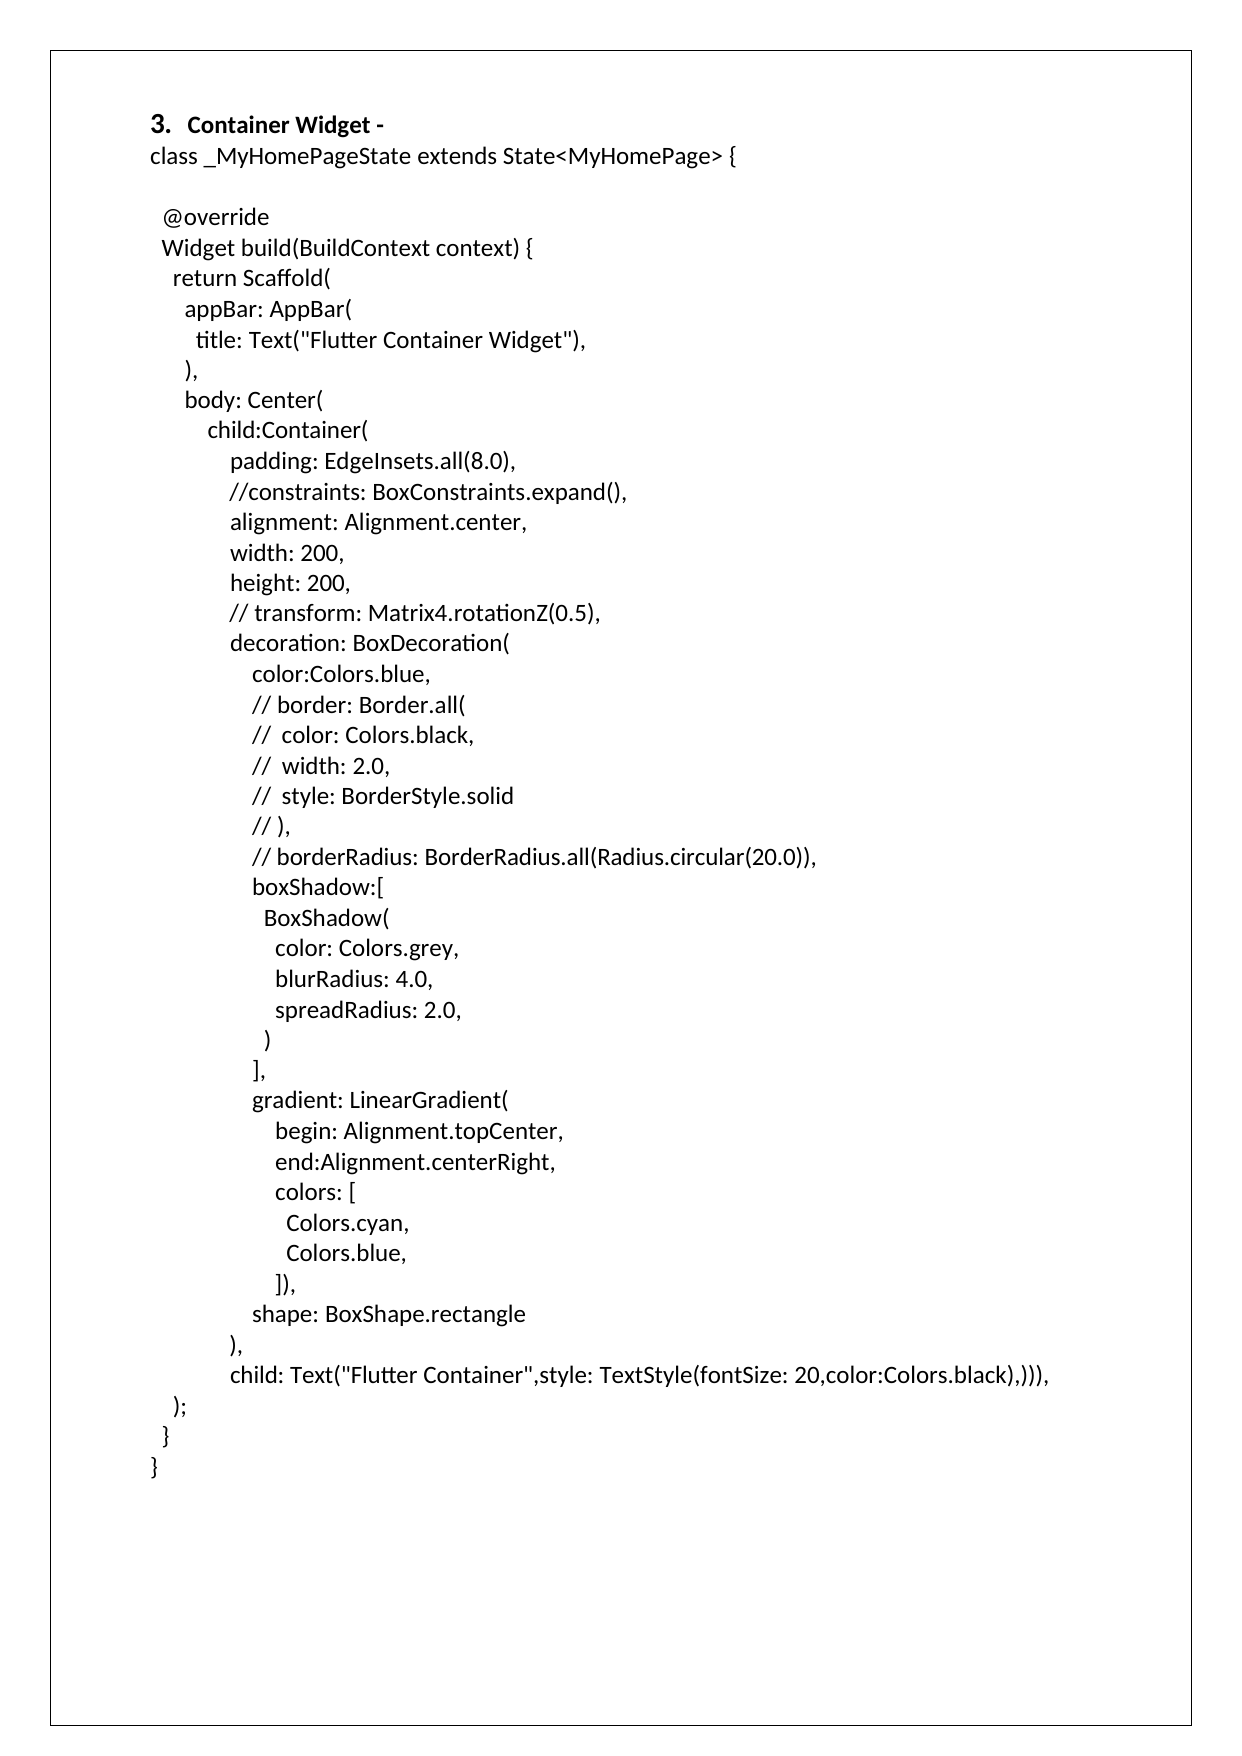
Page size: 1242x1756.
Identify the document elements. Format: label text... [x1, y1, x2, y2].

text Widget build(BuildContext context) { return Scaffold( [161, 233, 536, 293]
text gradient: LinearGradient( begin: Alignment.topCenter, end:Alignment.centerRight, colors: [ [252, 1085, 566, 1207]
text title: Text("Flutter Container Widget"), [196, 324, 1191, 355]
text // style: BorderStyle.solid [252, 781, 1191, 811]
text child: Text("Flutter Container",style: TextStyle(fontSize: 20,color:Colors.black),))), [230, 1359, 1191, 1390]
text shape: BoxShape.rectangle [252, 1299, 1191, 1329]
text height: 200, [230, 567, 1191, 597]
text width: 200, [230, 537, 1191, 567]
text } [150, 1451, 1191, 1481]
text appBar: AppBar( [184, 293, 1191, 323]
text // border: Border.all( [252, 689, 1191, 720]
text ]), [274, 1268, 1191, 1298]
text ), [229, 1329, 1191, 1359]
text //constraints: BoxConstraints.expand(), alignment: Alignment.center, [229, 476, 730, 537]
text class _MyHomePageState extends State<MyHomePage> { [150, 141, 1191, 171]
text @override [161, 201, 1191, 232]
text ], [252, 1054, 1191, 1085]
list Container Widget - [150, 105, 1191, 141]
text color:Colors.blue, [252, 658, 1191, 688]
text padding: EdgeInsets.all(8.0), [230, 446, 1191, 476]
text spreadRadius: 2.0, [275, 994, 1191, 1024]
text // width: 2.0, [252, 750, 1191, 781]
text // color: Colors.black, [252, 720, 1191, 750]
text // transform: Matrix4.rotationZ(0.5), decoration: BoxDecoration( [229, 597, 604, 657]
text BoxShadow( [263, 902, 1191, 933]
text color: Colors.grey, blurRadius: 4.0, [275, 933, 462, 994]
text ) [263, 1024, 1191, 1054]
text Colors.cyan, Colors.blue, [286, 1207, 412, 1268]
text body: Center( child:Container( [184, 385, 370, 445]
text // borderRadius: BorderRadius.all(Radius.circular(20.0)), boxShadow:[ [252, 842, 831, 901]
text ); [173, 1390, 1191, 1421]
text } [161, 1421, 1191, 1451]
text ), [184, 355, 1191, 385]
text // ), [252, 811, 1191, 841]
